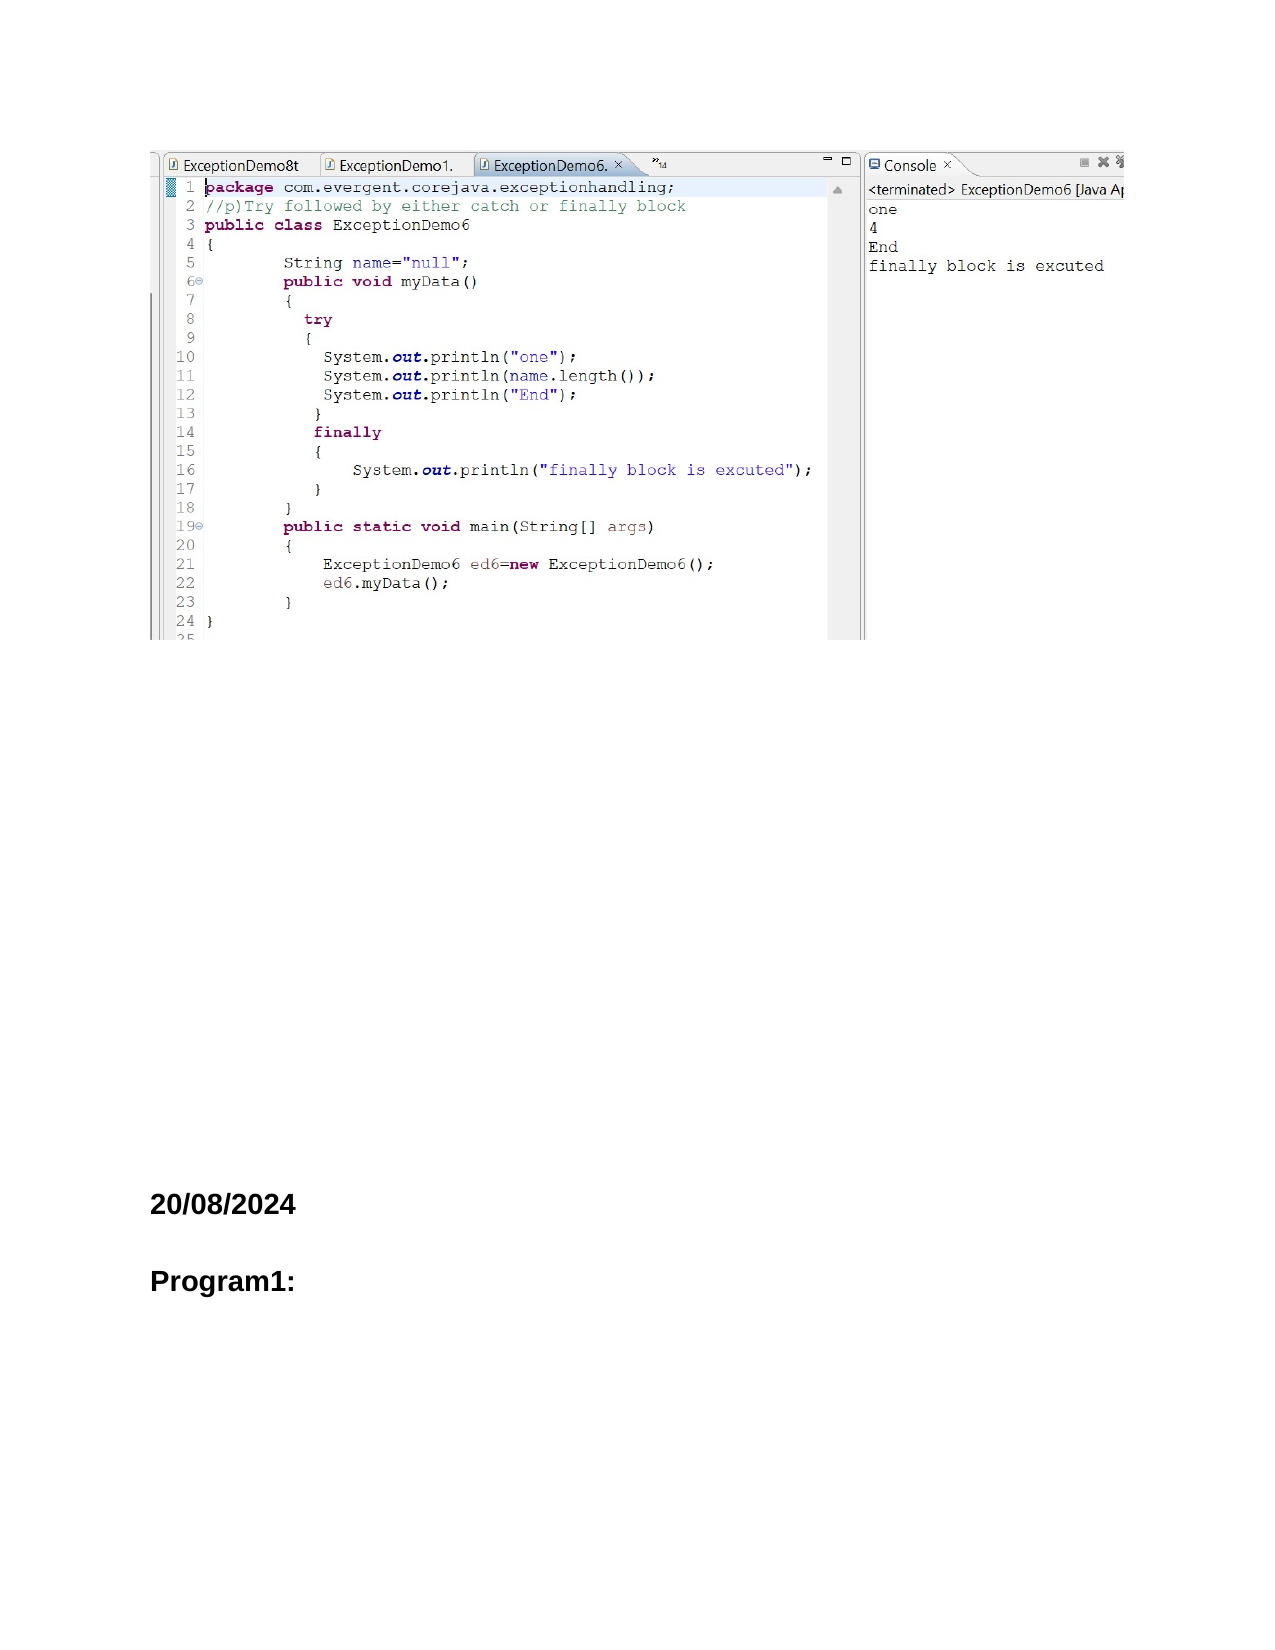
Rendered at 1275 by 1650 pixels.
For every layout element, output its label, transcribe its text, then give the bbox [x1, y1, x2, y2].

picture [150, 150, 1124, 640]
list 20/08/2024 [150, 1187, 1125, 1221]
list Program1: [150, 1264, 1125, 1298]
